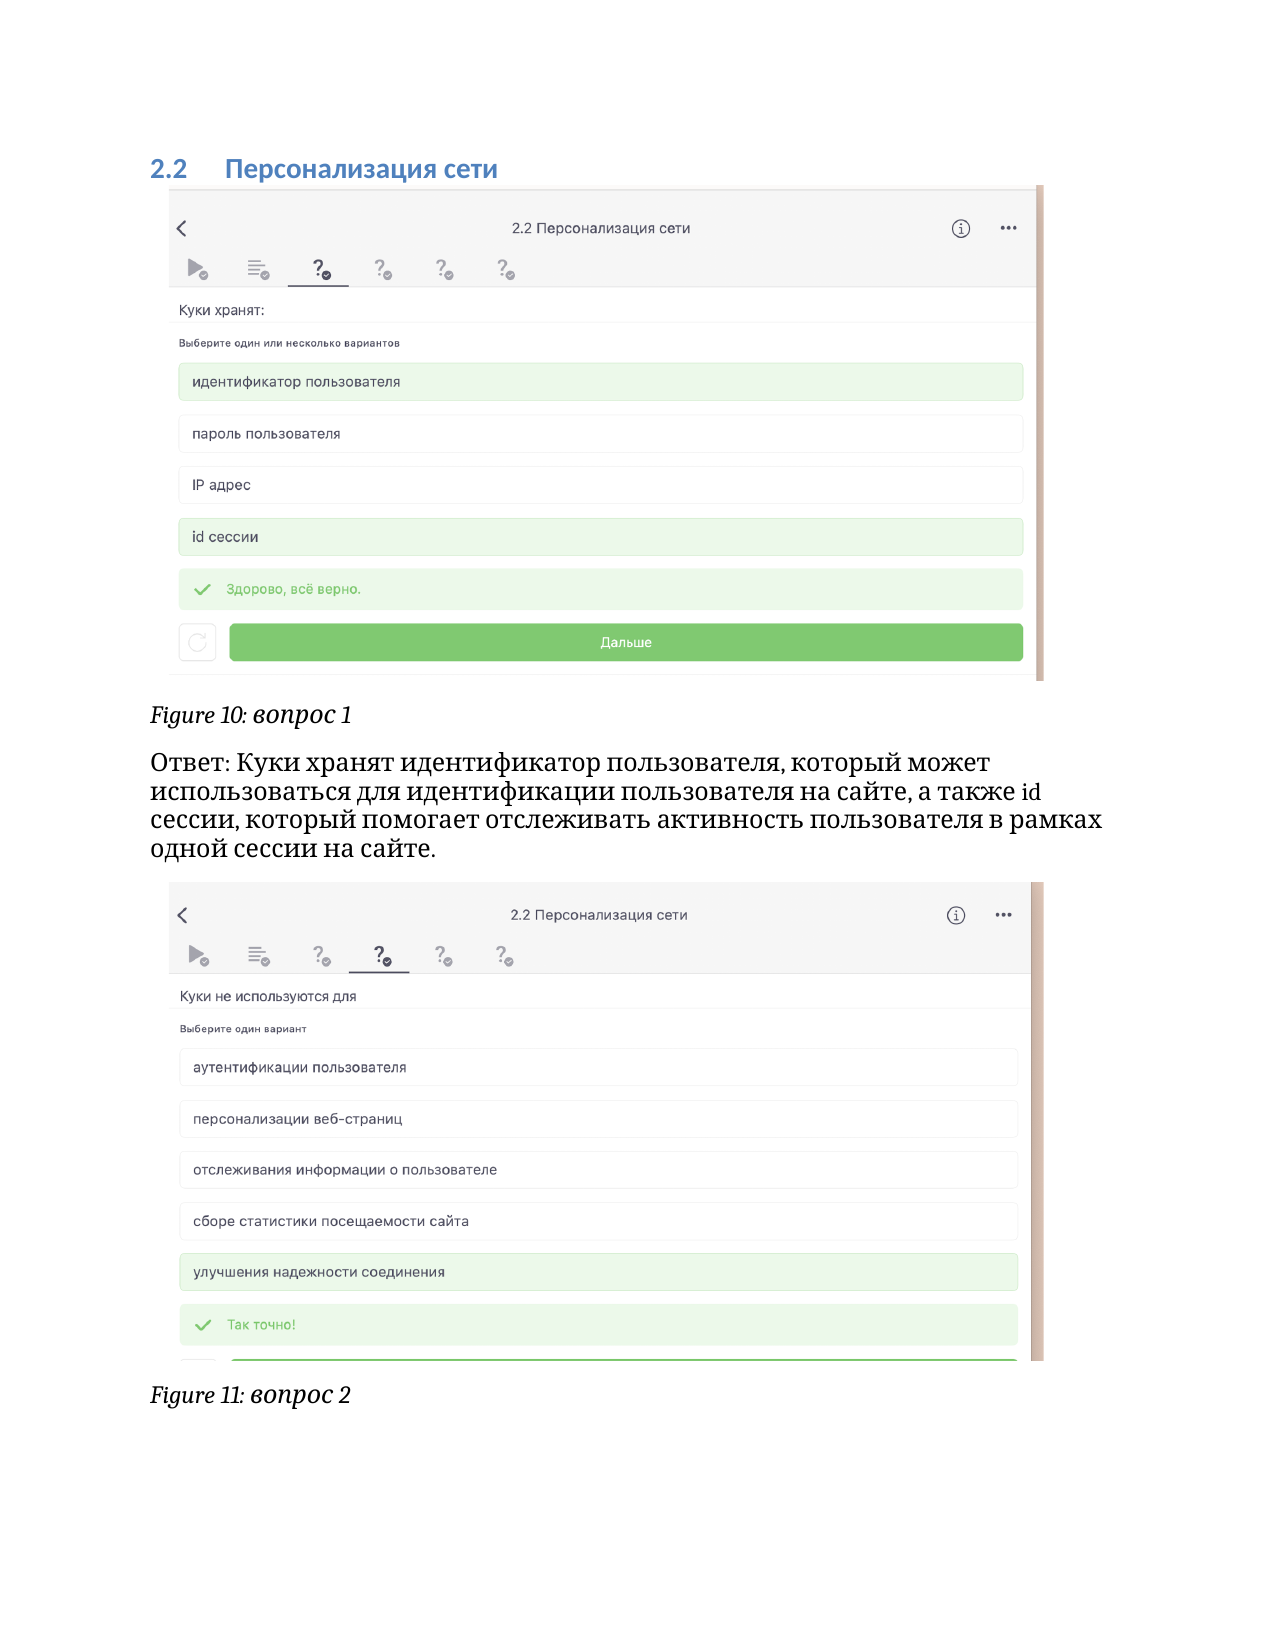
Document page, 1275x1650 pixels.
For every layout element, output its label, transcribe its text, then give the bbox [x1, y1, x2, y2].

text Ответ: Куки хранят идентификатор пользователя, который может использоваться для идентификации пользователя на сайте, а также id сессии, который помогает отслеживать активность пользователя в рамках одной сессии на сайте. [150, 749, 1125, 864]
text Figure 10: вопрос 1 [150, 701, 1125, 730]
subtitle 2.2 Персонализация сети [150, 150, 1125, 186]
text Figure 11: вопрос 2 [150, 1381, 1125, 1410]
picture [168, 185, 1044, 681]
picture [168, 882, 1044, 1361]
